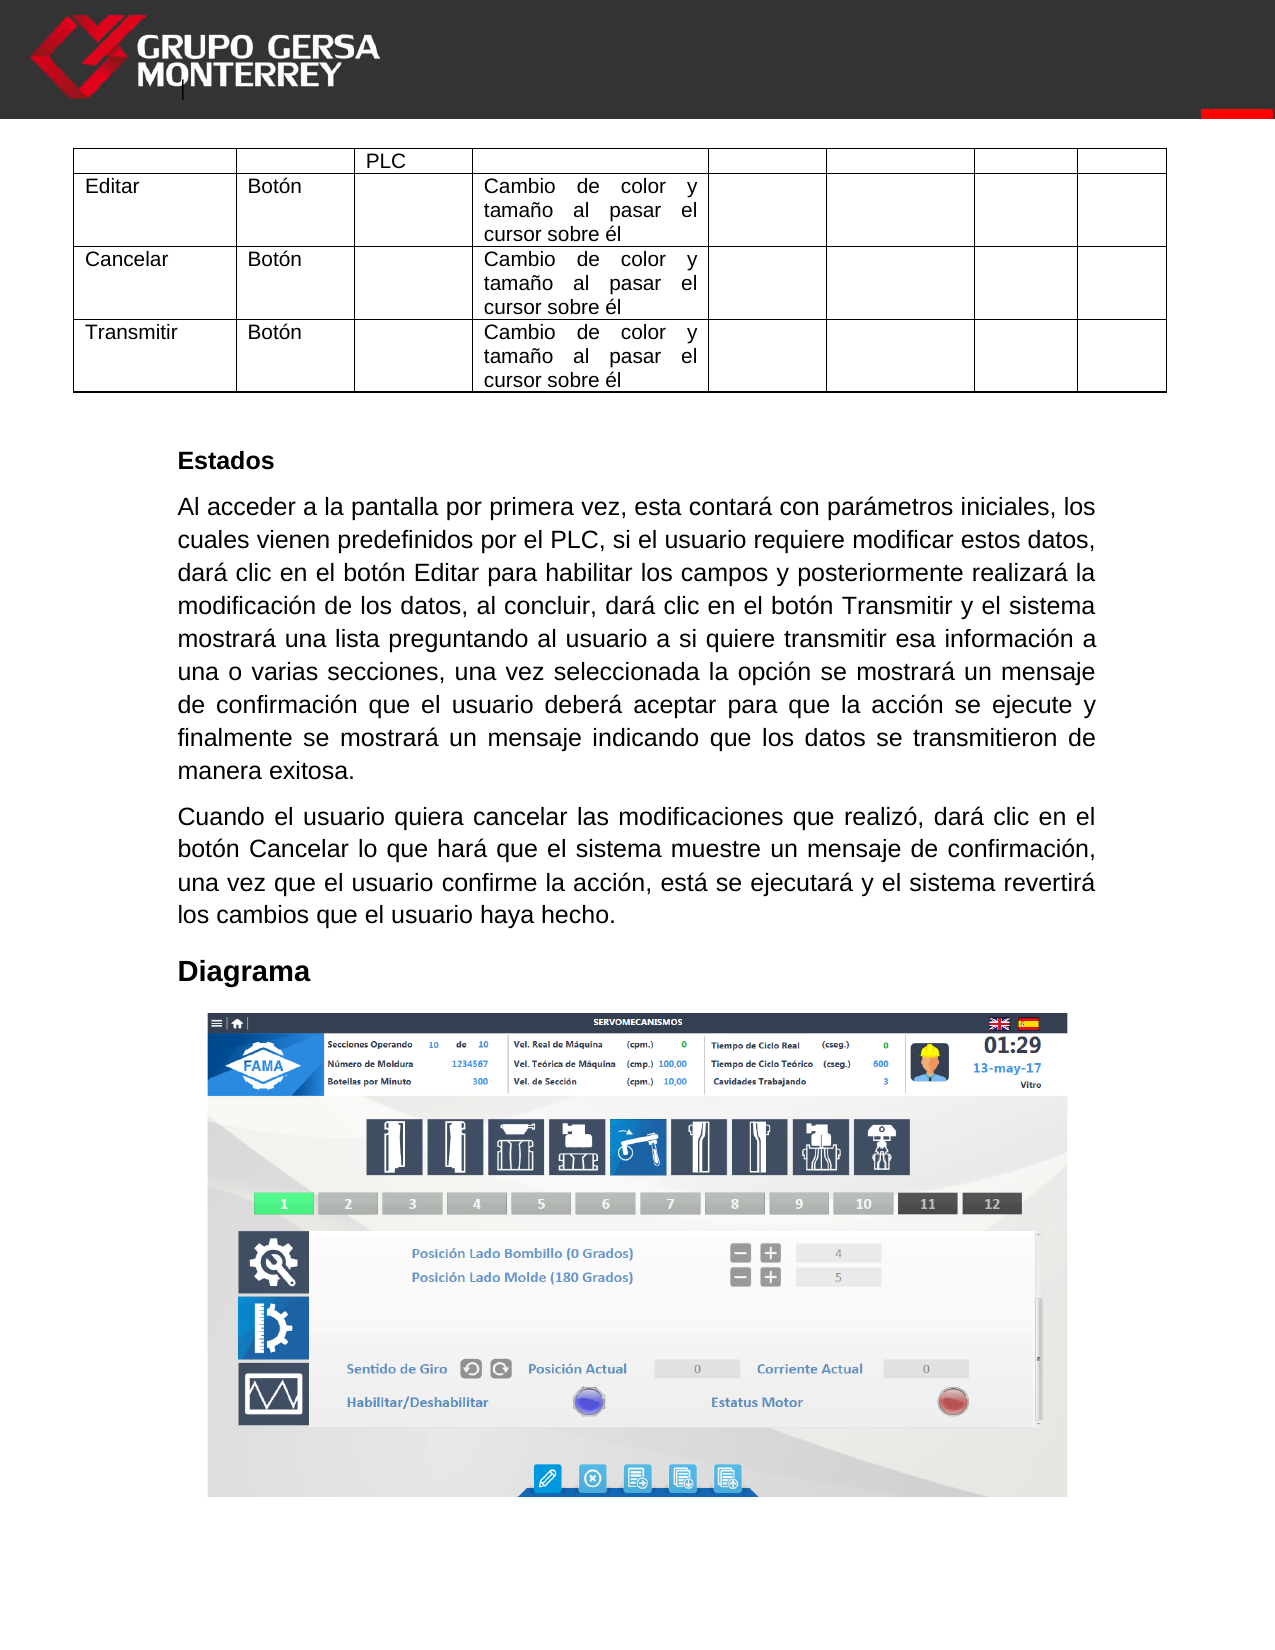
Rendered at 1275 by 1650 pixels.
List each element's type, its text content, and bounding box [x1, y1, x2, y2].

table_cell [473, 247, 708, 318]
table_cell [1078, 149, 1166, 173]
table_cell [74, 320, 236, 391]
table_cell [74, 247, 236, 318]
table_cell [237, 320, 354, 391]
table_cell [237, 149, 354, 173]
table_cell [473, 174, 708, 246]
text Diagrama [177, 954, 1098, 988]
text Cuando el usuario quiera cancelar las modificaciones que realizó, dará clic en el botón Cancelar lo que hará que el sistema muestre un mensaje de confirmación, una vez que el usuario confirme la acción, está se ejecutará y el sistema revertirá los cambios que el usuario haya hecho. [177, 801, 1098, 929]
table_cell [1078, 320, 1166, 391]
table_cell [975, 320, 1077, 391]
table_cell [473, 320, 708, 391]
text Estados [177, 446, 1098, 475]
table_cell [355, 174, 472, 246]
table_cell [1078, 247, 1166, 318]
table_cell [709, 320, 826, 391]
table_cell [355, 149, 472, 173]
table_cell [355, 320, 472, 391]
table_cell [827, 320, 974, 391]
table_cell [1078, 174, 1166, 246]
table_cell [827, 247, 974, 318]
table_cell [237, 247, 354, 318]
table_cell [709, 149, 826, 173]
picture [207, 1013, 1068, 1497]
text Al acceder a la pantalla por primera vez, esta contará con parámetros iniciales, los cuales vienen predefinidos por el PLC, si el usuario requiere modificar estos datos, dará clic en el botón Editar para habilitar los campos y posteriormente realizará la modificación de los datos, al concluir, dará clic en el botón Transmitir y el sistema mostrará una lista preguntando al usuario a si quiere transmitir esa información a una o varias secciones, una vez seleccionada la opción se mostrará un mensaje de confirmación que el usuario deberá aceptar para que la acción se ejecute y finalmente se mostrará un mensaje indicando que los datos se transmitieron de manera exitosa. [177, 492, 1098, 785]
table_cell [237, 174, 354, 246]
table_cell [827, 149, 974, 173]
picture [0, 0, 1275, 119]
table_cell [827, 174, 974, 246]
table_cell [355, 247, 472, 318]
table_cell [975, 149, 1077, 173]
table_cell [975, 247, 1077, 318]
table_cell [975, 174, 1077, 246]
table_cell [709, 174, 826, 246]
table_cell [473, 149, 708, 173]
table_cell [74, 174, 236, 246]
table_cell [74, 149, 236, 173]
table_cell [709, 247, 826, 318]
